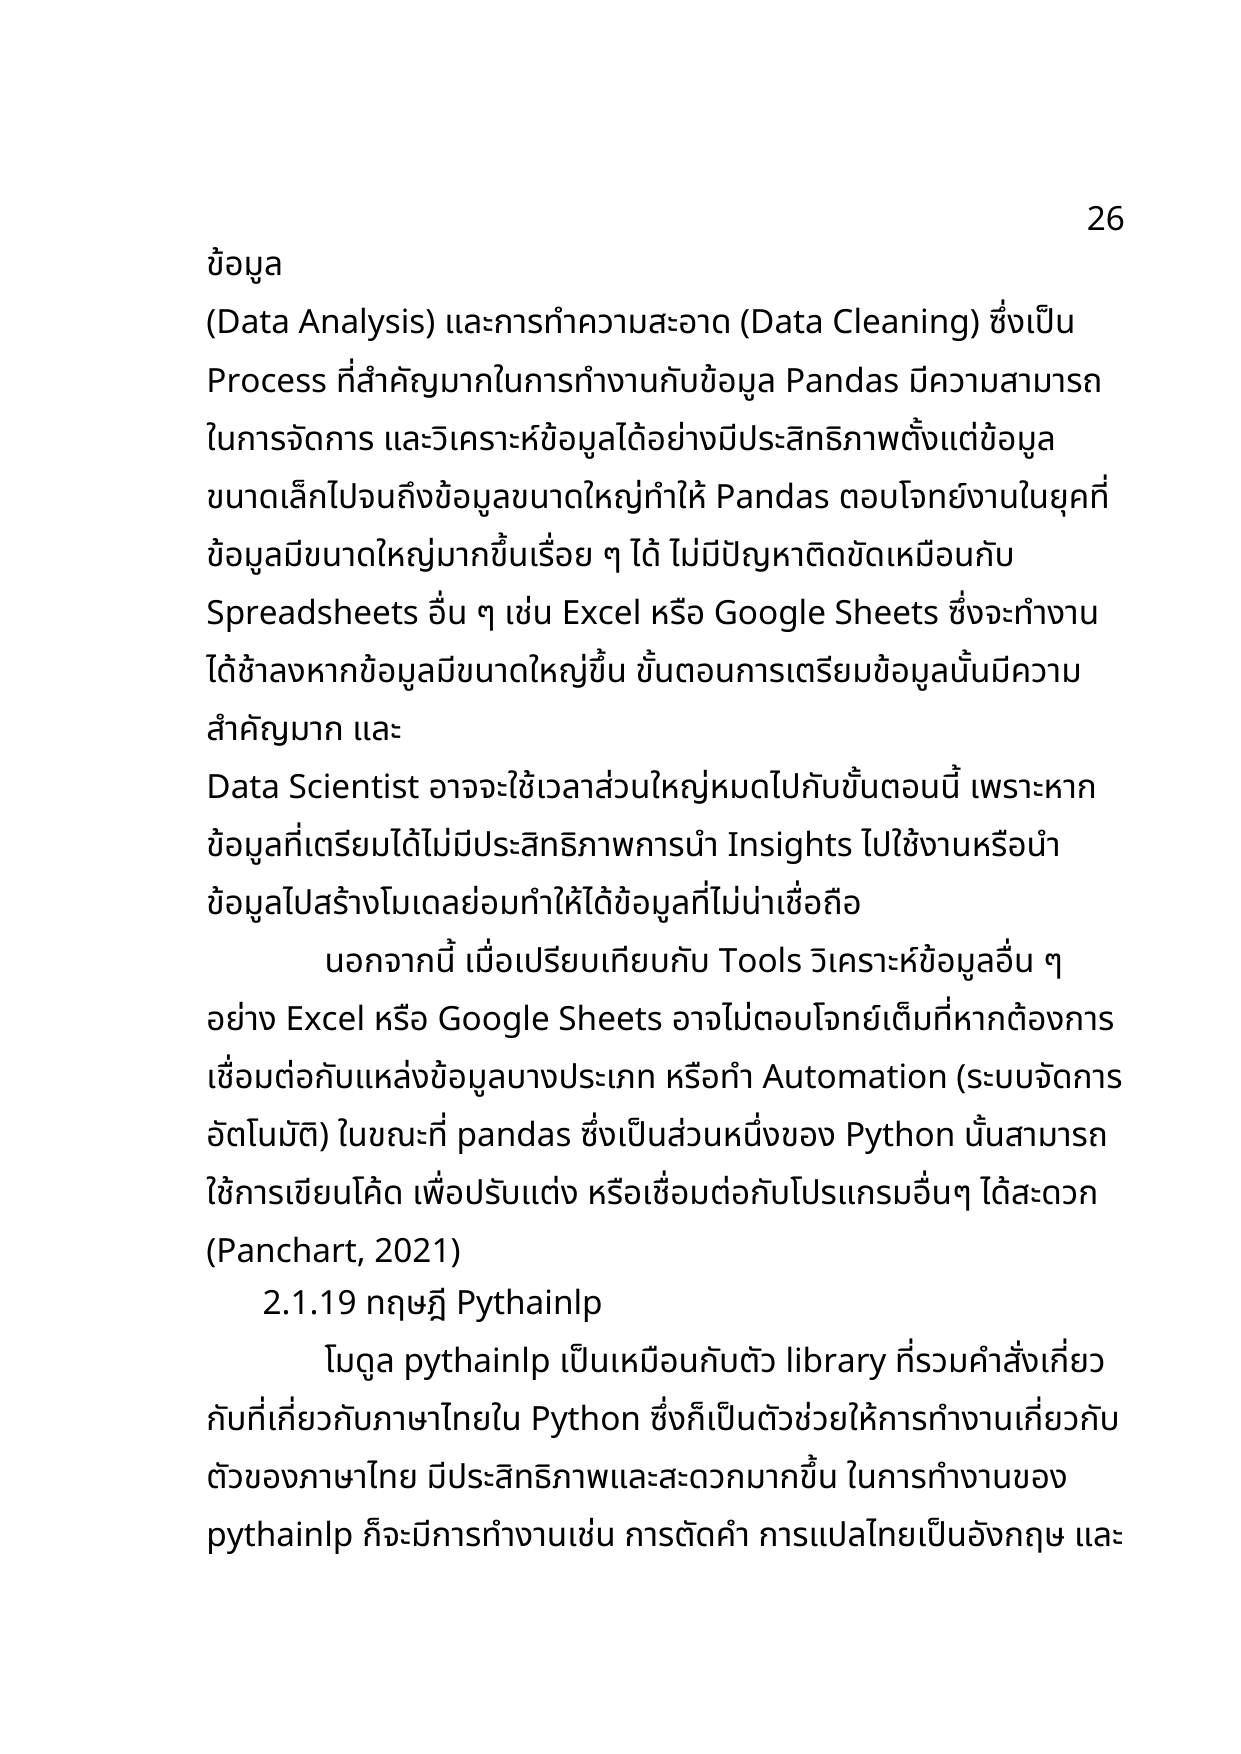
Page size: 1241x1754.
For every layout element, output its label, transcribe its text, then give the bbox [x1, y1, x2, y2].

text นอกจากนี้ เมื่อเปรียบเทียบกับ Tools วิเคราะห์ข้อมูลอื่น ๆ อย่าง Excel หรือ Google Sheets อาจไม่ตอบโจทย์เต็มที่หากต้องการเชื่อมต่อกับแหล่งข้อมูลบางประเภท หรือทำ Automation (ระบบจัดการอัตโนมัติ) ในขณะที่ pandas ซึ่งเป็นส่วนหนึ่งของ Python นั้นสามารถใช้การเขียนโค้ด เพื่อปรับแต่ง หรือเชื่อมต่อกับโปรแกรมอื่นๆ ได้สะดวก [206, 937, 1125, 1272]
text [206, 240, 1125, 929]
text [206, 1337, 1125, 1562]
text 2.1.19 ทฤษฎี Pythainlp [206, 1279, 1125, 1329]
